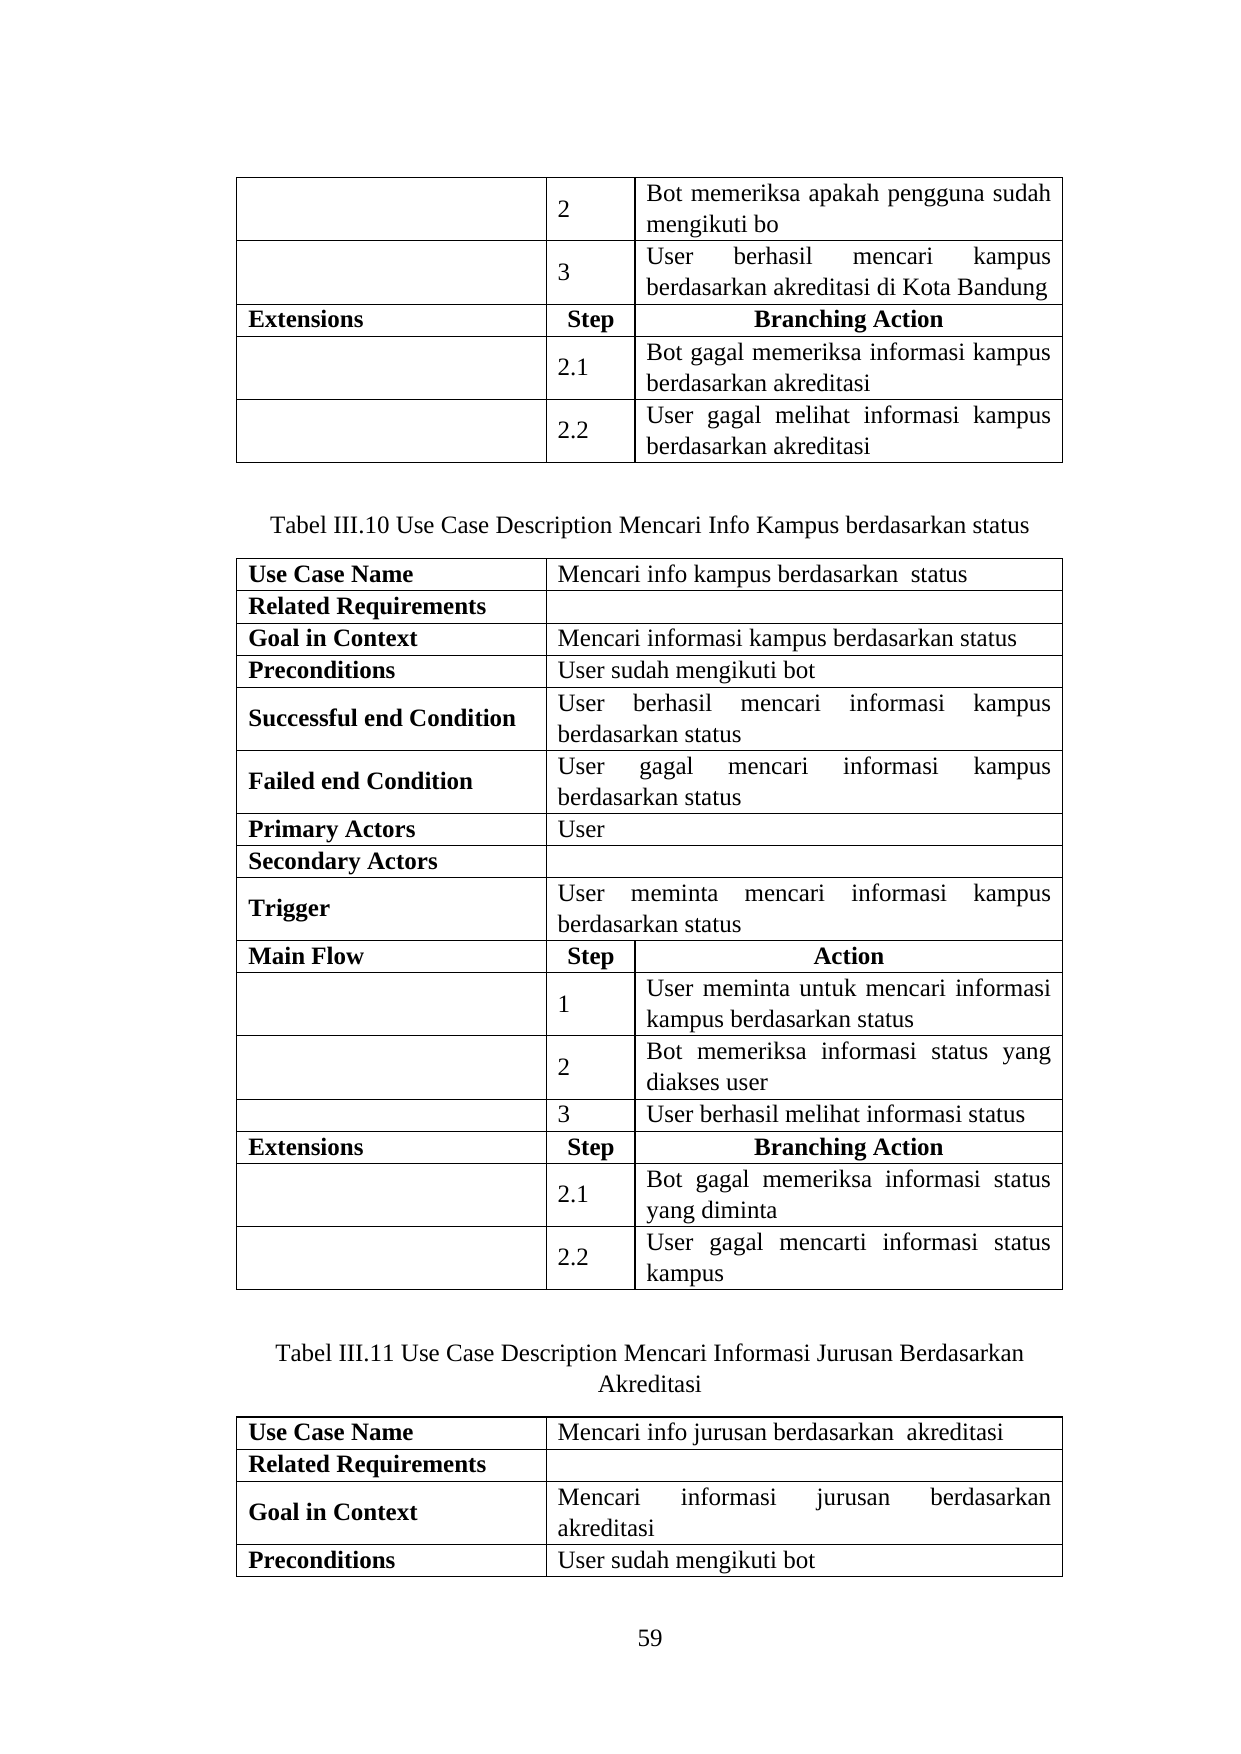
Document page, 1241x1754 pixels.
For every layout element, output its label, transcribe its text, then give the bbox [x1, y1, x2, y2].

table_cell User meminta mencari informasi kampus berdasarkan status [547, 878, 1062, 940]
table_cell Main Flow [237, 941, 546, 972]
table_cell [547, 846, 1062, 877]
table_cell Trigger [237, 878, 546, 940]
table_cell Step [547, 305, 634, 336]
table_cell Branching Action [636, 305, 1062, 336]
table_cell Secondary Actors [237, 846, 546, 877]
table_cell Preconditions [237, 1545, 546, 1576]
table_cell User [547, 814, 1062, 845]
table_cell 2.1 [547, 337, 634, 399]
table_cell 2 [547, 178, 634, 240]
table_cell [237, 1227, 546, 1289]
table_cell User berhasil mencari kampus berdasarkan akreditasi di Kota Bandung [636, 241, 1062, 303]
table_header Use Case Name [237, 1418, 546, 1448]
table_cell User gagal mencari informasi kampus berdasarkan status [547, 751, 1062, 813]
text Tabel III.10 Use Case Description Mencari Info Kampus berdasarkan status [236, 511, 1063, 539]
table_cell 3 [547, 241, 634, 303]
table_cell Step [547, 1132, 634, 1163]
table_cell Bot memeriksa apakah pengguna sudah mengikuti bo [636, 178, 1062, 240]
table_cell User sudah mengikuti bot [547, 1545, 1062, 1576]
table_cell Related Requirements [237, 1450, 546, 1481]
table_cell [547, 591, 1062, 622]
table_cell Extensions [237, 1132, 546, 1163]
table_cell Preconditions [237, 656, 546, 687]
table_cell [237, 241, 546, 303]
table_cell [237, 1100, 546, 1131]
table_cell Failed end Condition [237, 751, 546, 813]
table_cell [237, 400, 546, 462]
table_cell User berhasil melihat informasi status [636, 1100, 1062, 1131]
table_cell [237, 337, 546, 399]
table_cell Bot gagal memeriksa informasi status yang diminta [636, 1164, 1062, 1226]
table_cell Action [636, 941, 1062, 972]
table_cell Goal in Context [237, 1482, 546, 1544]
table_cell 3 [547, 1100, 634, 1131]
table_cell [237, 1036, 546, 1098]
table_cell Mencari informasi jurusan berdasarkan akreditasi [547, 1482, 1062, 1544]
table_cell [547, 1450, 1062, 1481]
table_cell Successful end Condition [237, 688, 546, 750]
table_header Use Case Name [237, 559, 546, 590]
table_cell Mencari informasi kampus berdasarkan status [547, 624, 1062, 654]
table_cell Bot memeriksa informasi status yang diakses user [636, 1036, 1062, 1098]
table_cell 1 [547, 973, 634, 1035]
table_cell Bot gagal memeriksa informasi kampus berdasarkan akreditasi [636, 337, 1062, 399]
table_cell Goal in Context [237, 624, 546, 654]
table_cell User berhasil mencari informasi kampus berdasarkan status [547, 688, 1062, 750]
table_cell User gagal melihat informasi kampus berdasarkan akreditasi [636, 400, 1062, 462]
table_cell 2.2 [547, 400, 634, 462]
table_cell Branching Action [636, 1132, 1062, 1163]
table_cell User sudah mengikuti bot [547, 656, 1062, 687]
table_cell 2.1 [547, 1164, 634, 1226]
table_cell Primary Actors [237, 814, 546, 845]
table_header Mencari info jurusan berdasarkan akreditasi [547, 1418, 1062, 1448]
table_cell Extensions [237, 305, 546, 336]
table_cell [237, 178, 546, 240]
table_cell 2 [547, 1036, 634, 1098]
table_cell Step [547, 941, 634, 972]
table_cell User meminta untuk mencari informasi kampus berdasarkan status [636, 973, 1062, 1035]
table_cell 2.2 [547, 1227, 634, 1289]
table_cell [237, 1164, 546, 1226]
table_cell [237, 973, 546, 1035]
table_cell User gagal mencarti informasi status kampus [636, 1227, 1062, 1289]
table_cell Related Requirements [237, 591, 546, 622]
text Tabel III.11 Use Case Description Mencari Informasi Jurusan Berdasarkan Akreditasi [236, 1338, 1063, 1397]
table_header Mencari info kampus berdasarkan status [547, 559, 1062, 590]
